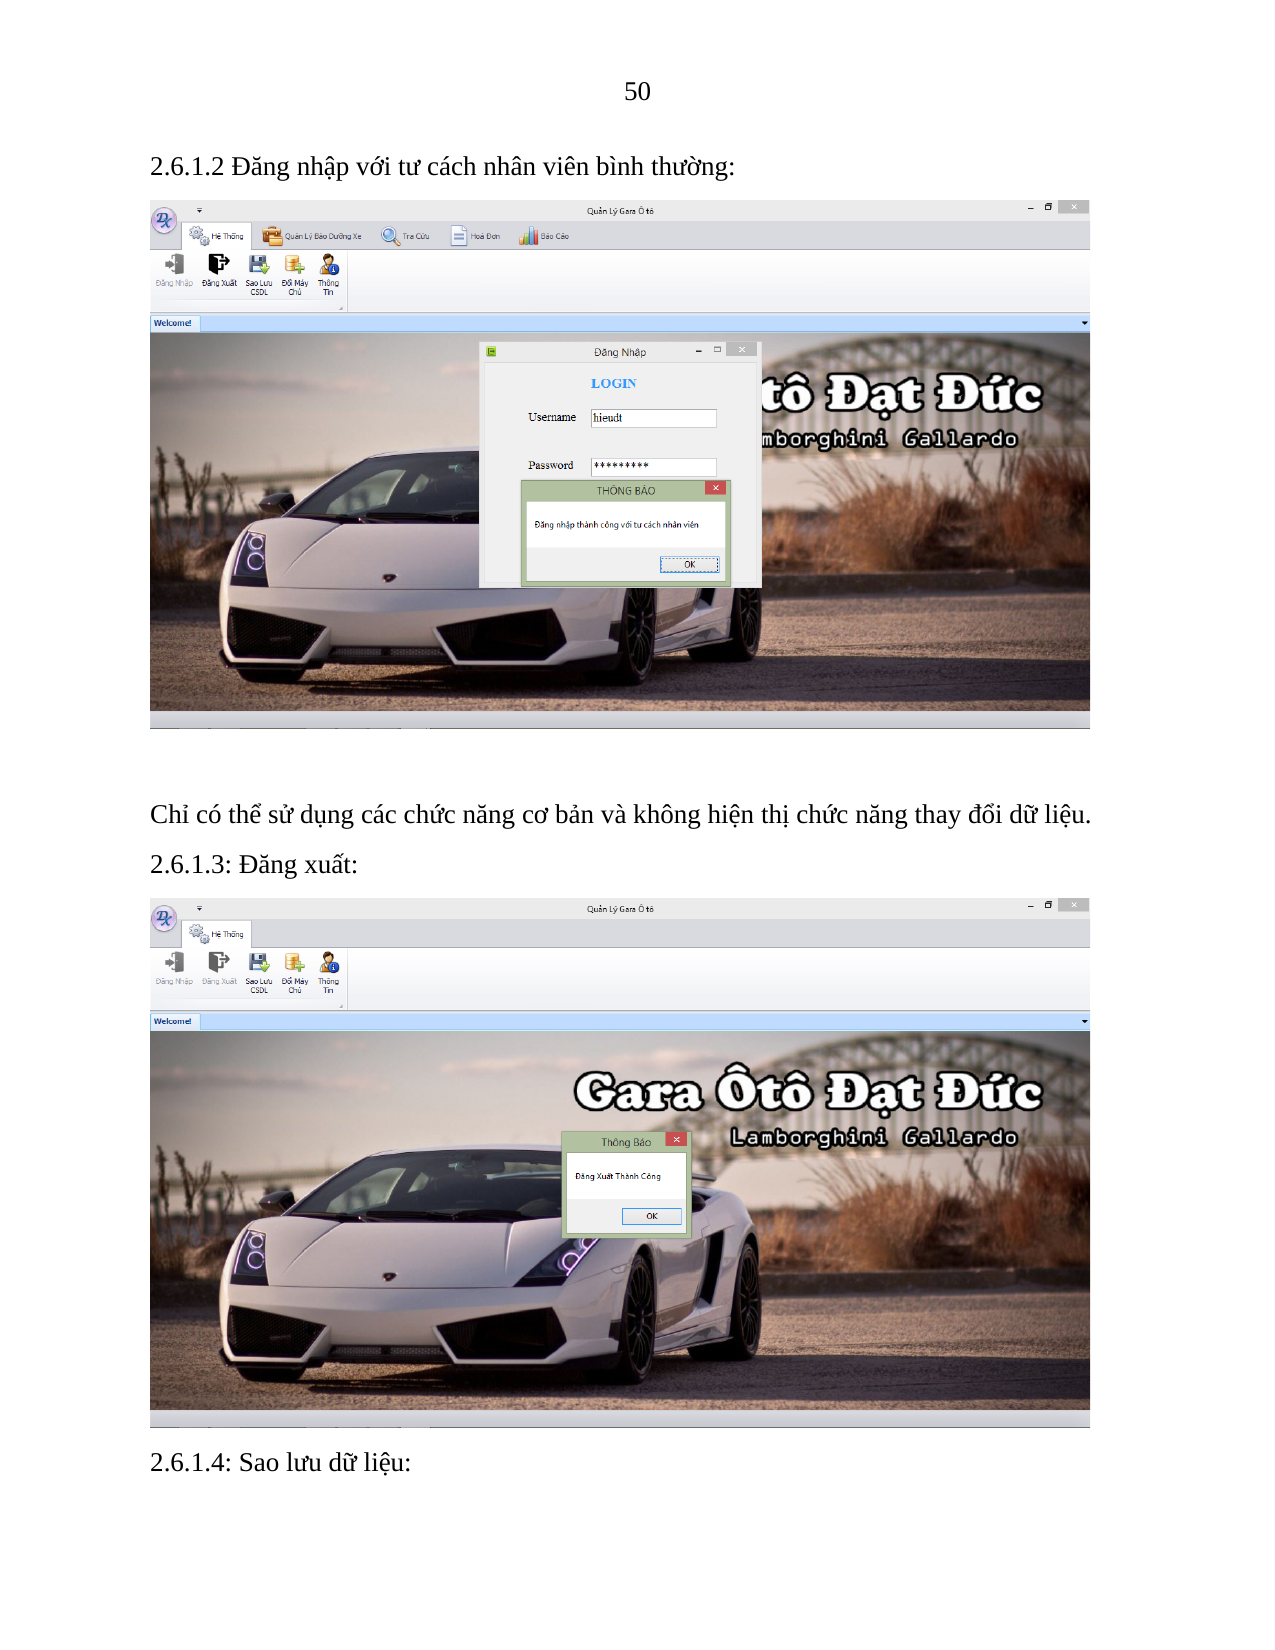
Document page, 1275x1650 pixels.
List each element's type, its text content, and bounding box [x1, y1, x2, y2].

text Chỉ có thể sử dụng các chức năng cơ bản và không hiện thị chức năng thay đổi dữ liệu. [150, 798, 1125, 829]
picture [150, 898, 1091, 1428]
text 2.6.1.2 Đăng nhập với tư cách nhân viên bình thường: [150, 150, 1125, 181]
picture [150, 200, 1091, 729]
text 2.6.1.3: Đăng xuất: [150, 848, 1125, 879]
text 2.6.1.4: Sao lưu dữ liệu: [150, 1446, 1125, 1477]
